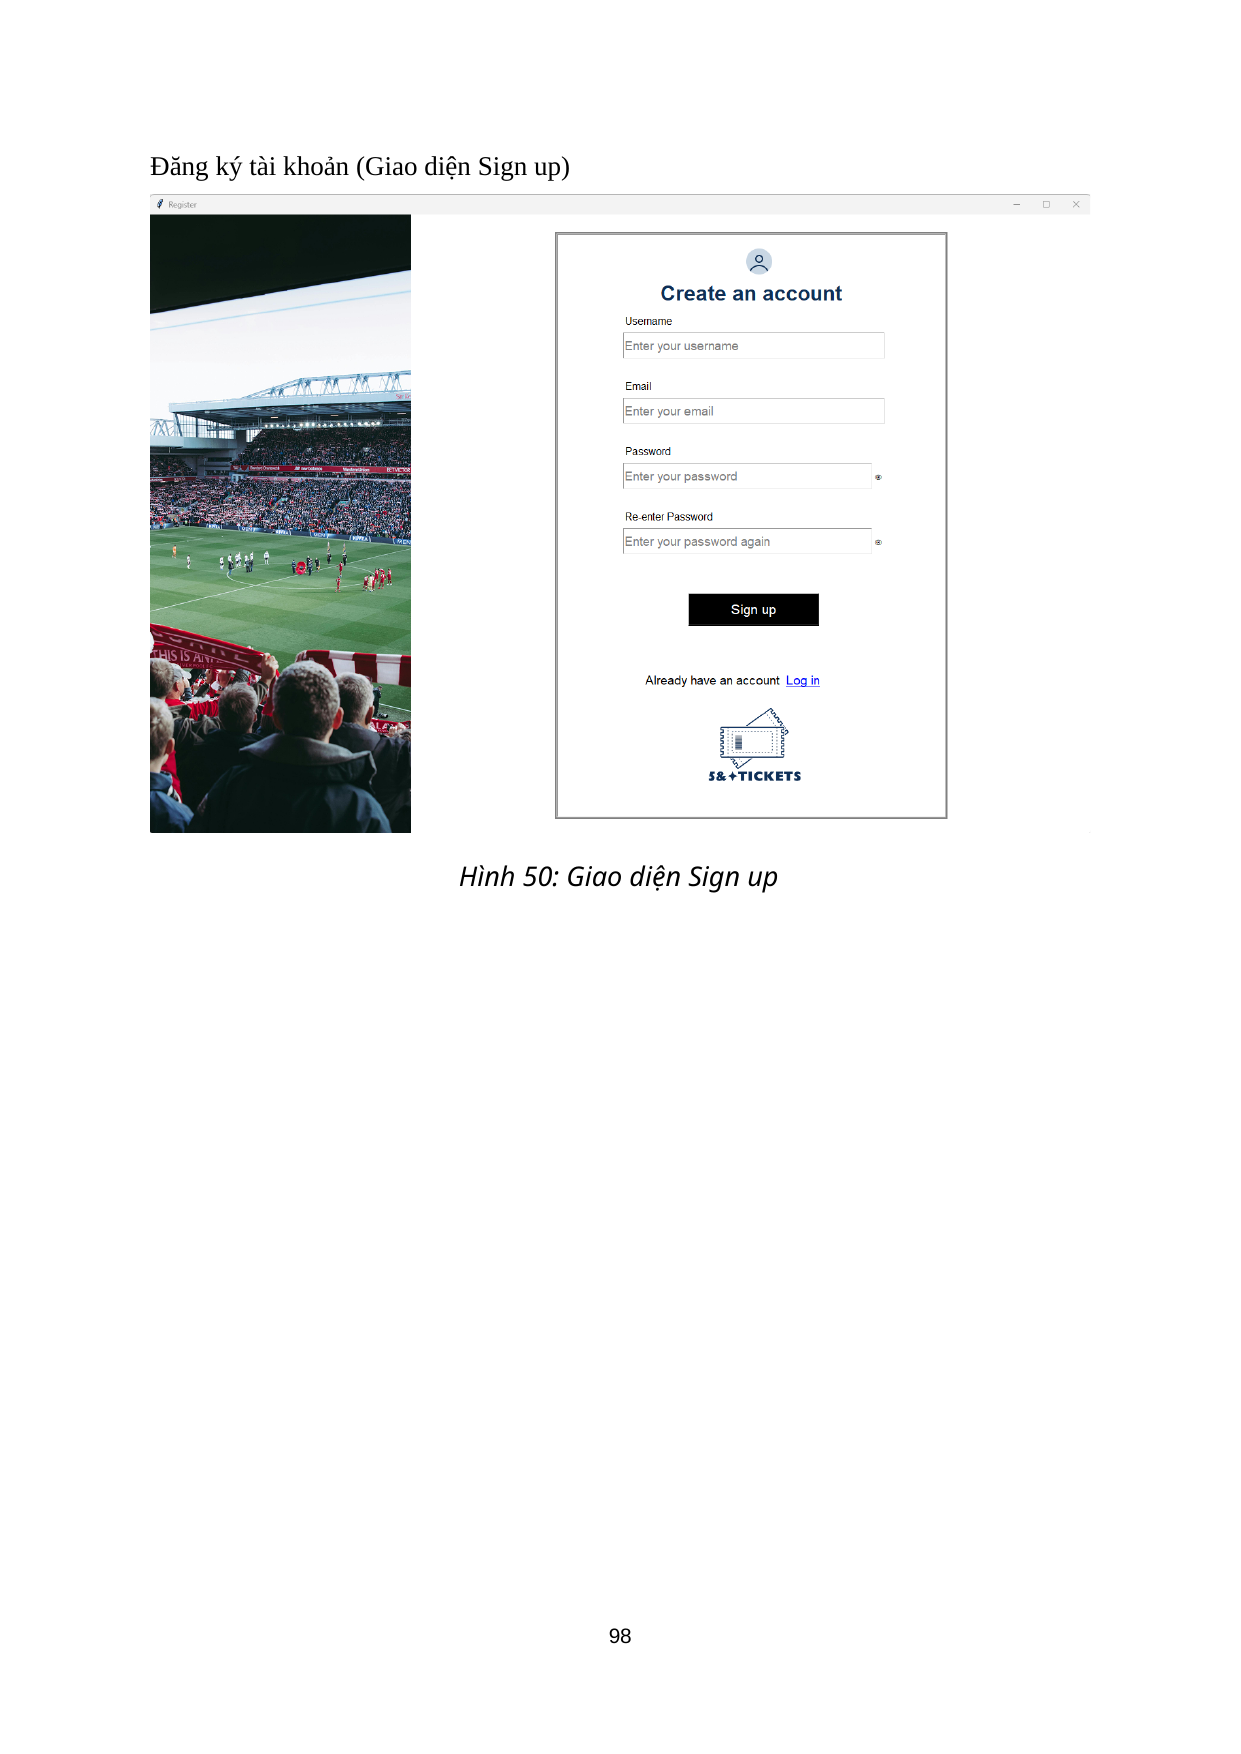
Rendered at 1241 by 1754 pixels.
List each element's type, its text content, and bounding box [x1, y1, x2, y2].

text Hình 50: Giao diện Sign up [150, 858, 1090, 895]
picture [150, 194, 1091, 833]
text Đăng ký tài khoản (Giao diện Sign up) [150, 150, 1090, 194]
